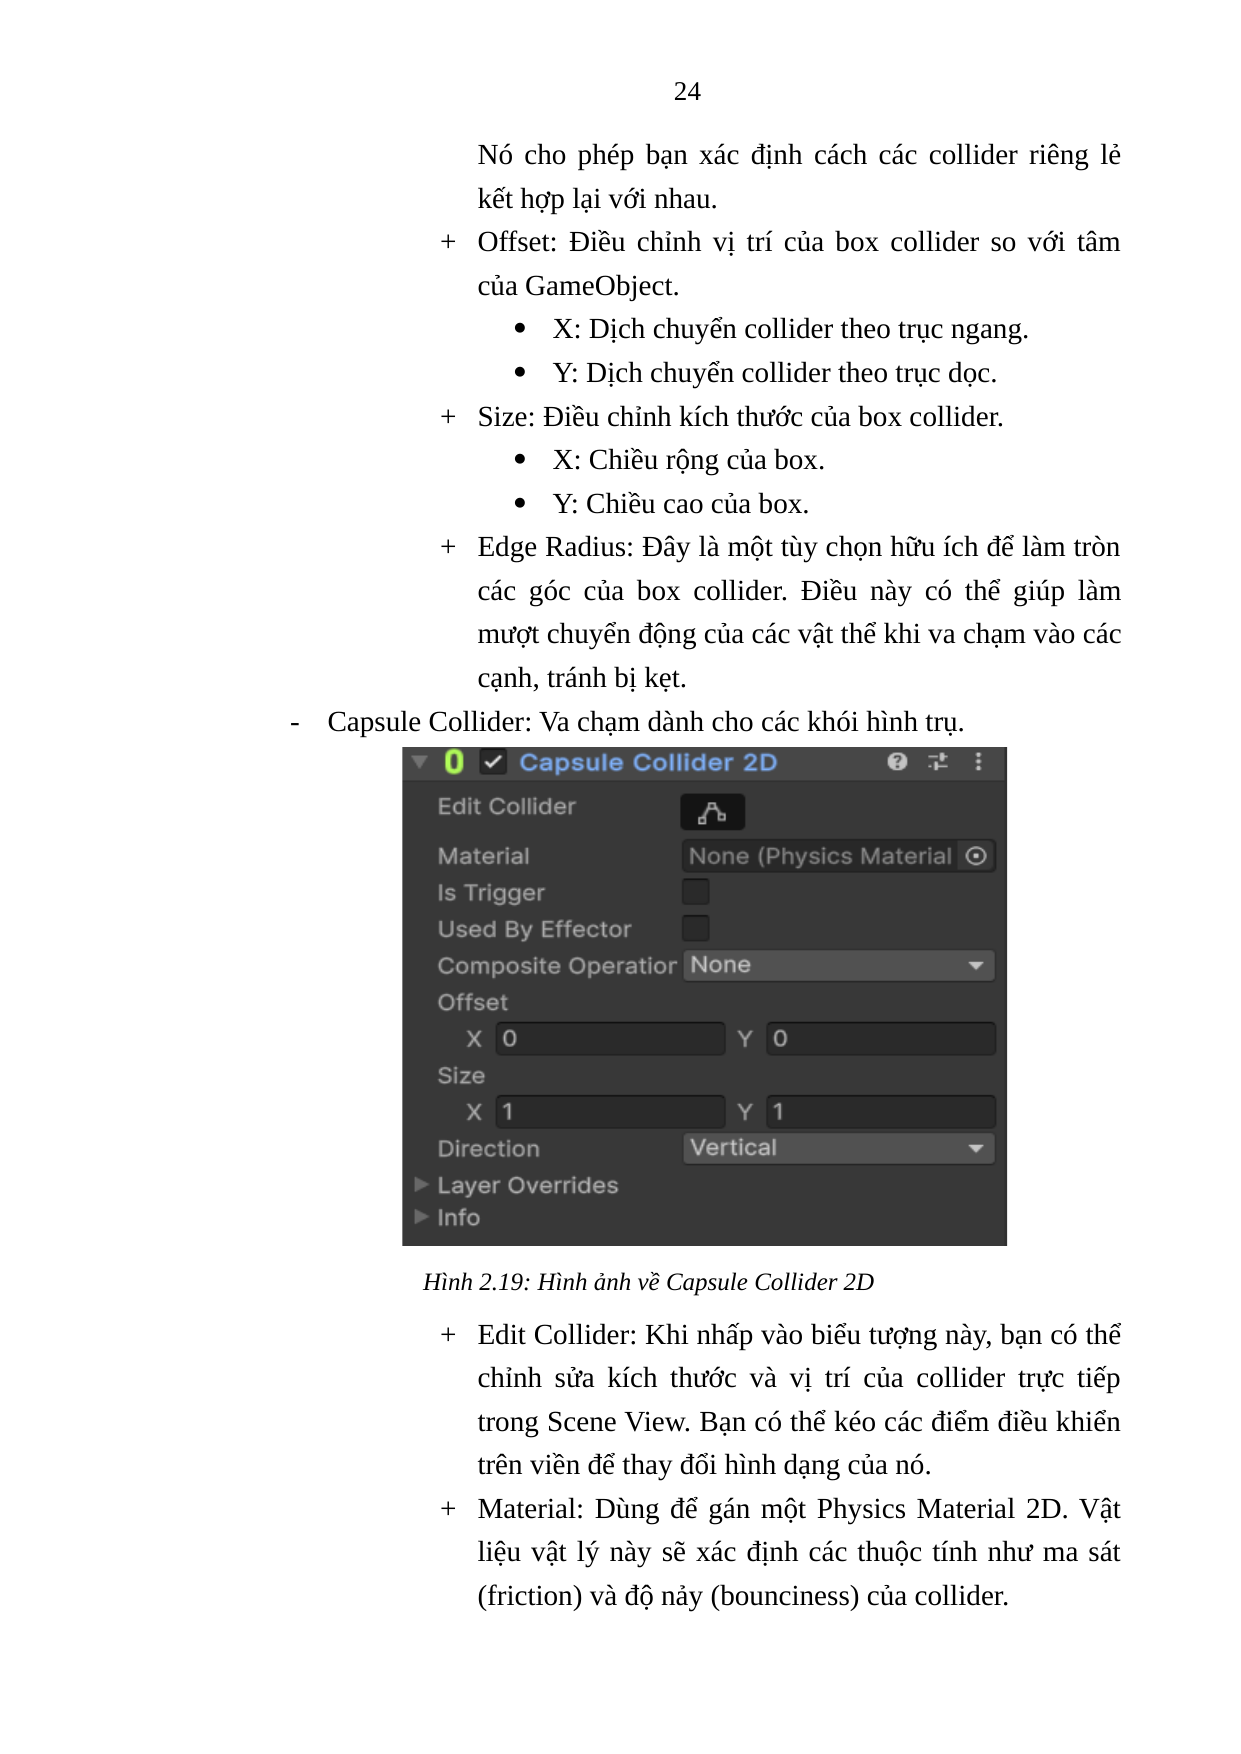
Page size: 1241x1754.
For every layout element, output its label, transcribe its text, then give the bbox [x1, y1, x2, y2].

picture [402, 747, 1008, 1246]
list X: Dịch chuyển collider theo trục ngang. [515, 311, 1122, 345]
list Offset: Điều chỉnh vị trí của box collider so với tâm của GameObject. [440, 224, 1122, 301]
list Material: Dùng để gán một Physics Material 2D. Vật liệu vật lý này sẽ xác định các thuộc tính như ma sát (friction) và độ nảy (bounciness) của collider. [440, 1491, 1122, 1612]
list Size: Điều chỉnh kích thước của box collider. [440, 399, 1122, 432]
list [440, 137, 1122, 214]
list Edge Radius: Đây là một tùy chọn hữu ích để làm tròn các góc của box collider. Điều này có thể giúp làm mượt chuyển động của các vật thể khi va chạm vào các cạnh, tránh bị kẹt. [440, 529, 1122, 694]
list X: Chiều rộng của box. [515, 442, 1122, 476]
list Y: Dịch chuyển collider theo trục dọc. [515, 355, 1122, 389]
list Capsule Collider: Va chạm dành cho các khói hình trụ. [290, 704, 1122, 737]
list Edit Collider: Khi nhấp vào biểu tượng này, bạn có thể chỉnh sửa kích thước và vị trí của collider trực tiếp trong Scene View. Bạn có thể kéo các điểm điều khiển trên viền để thay đổi hình dạng của nó. [440, 1317, 1122, 1481]
list Y: Chiều cao của box. [515, 486, 1122, 519]
